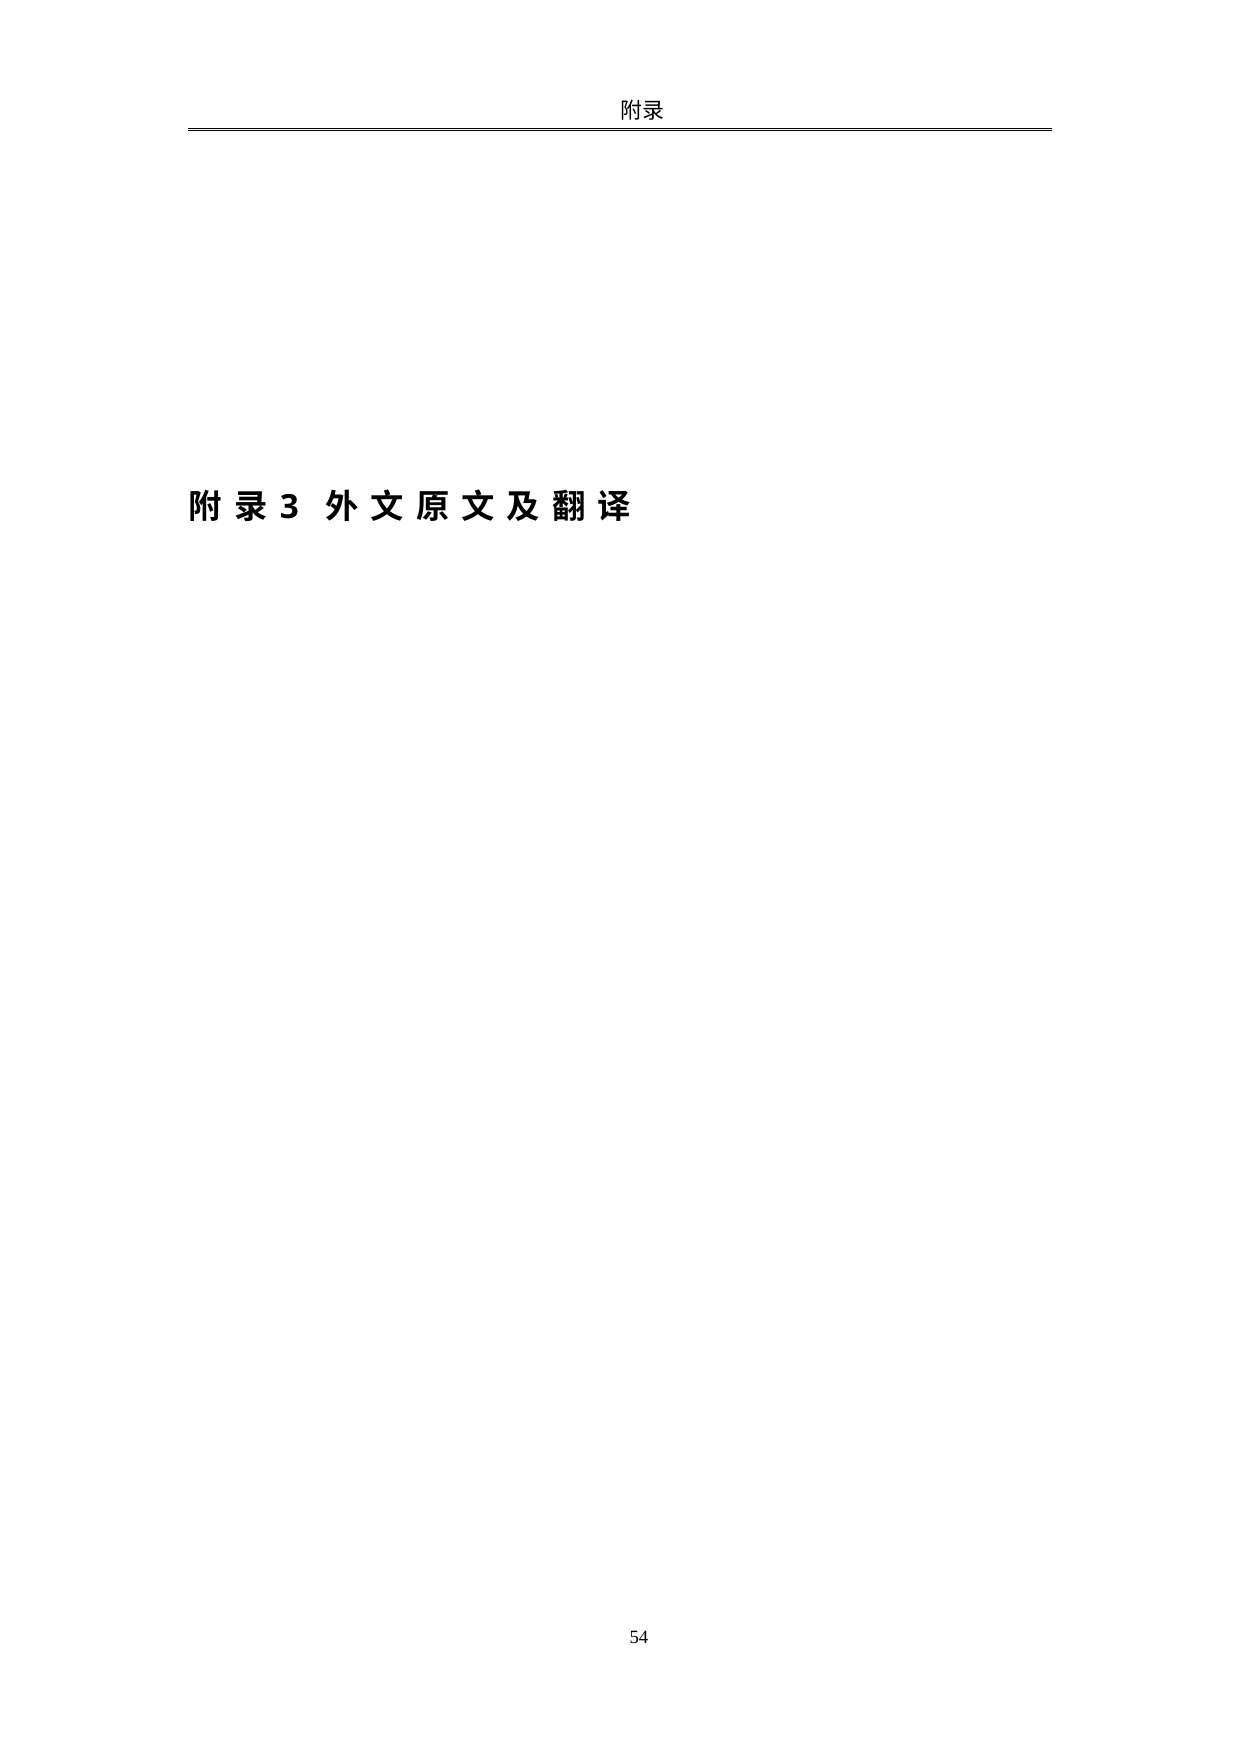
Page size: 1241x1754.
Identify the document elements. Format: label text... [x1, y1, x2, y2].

text 附录3 外文原文及翻译 [189, 464, 1052, 543]
